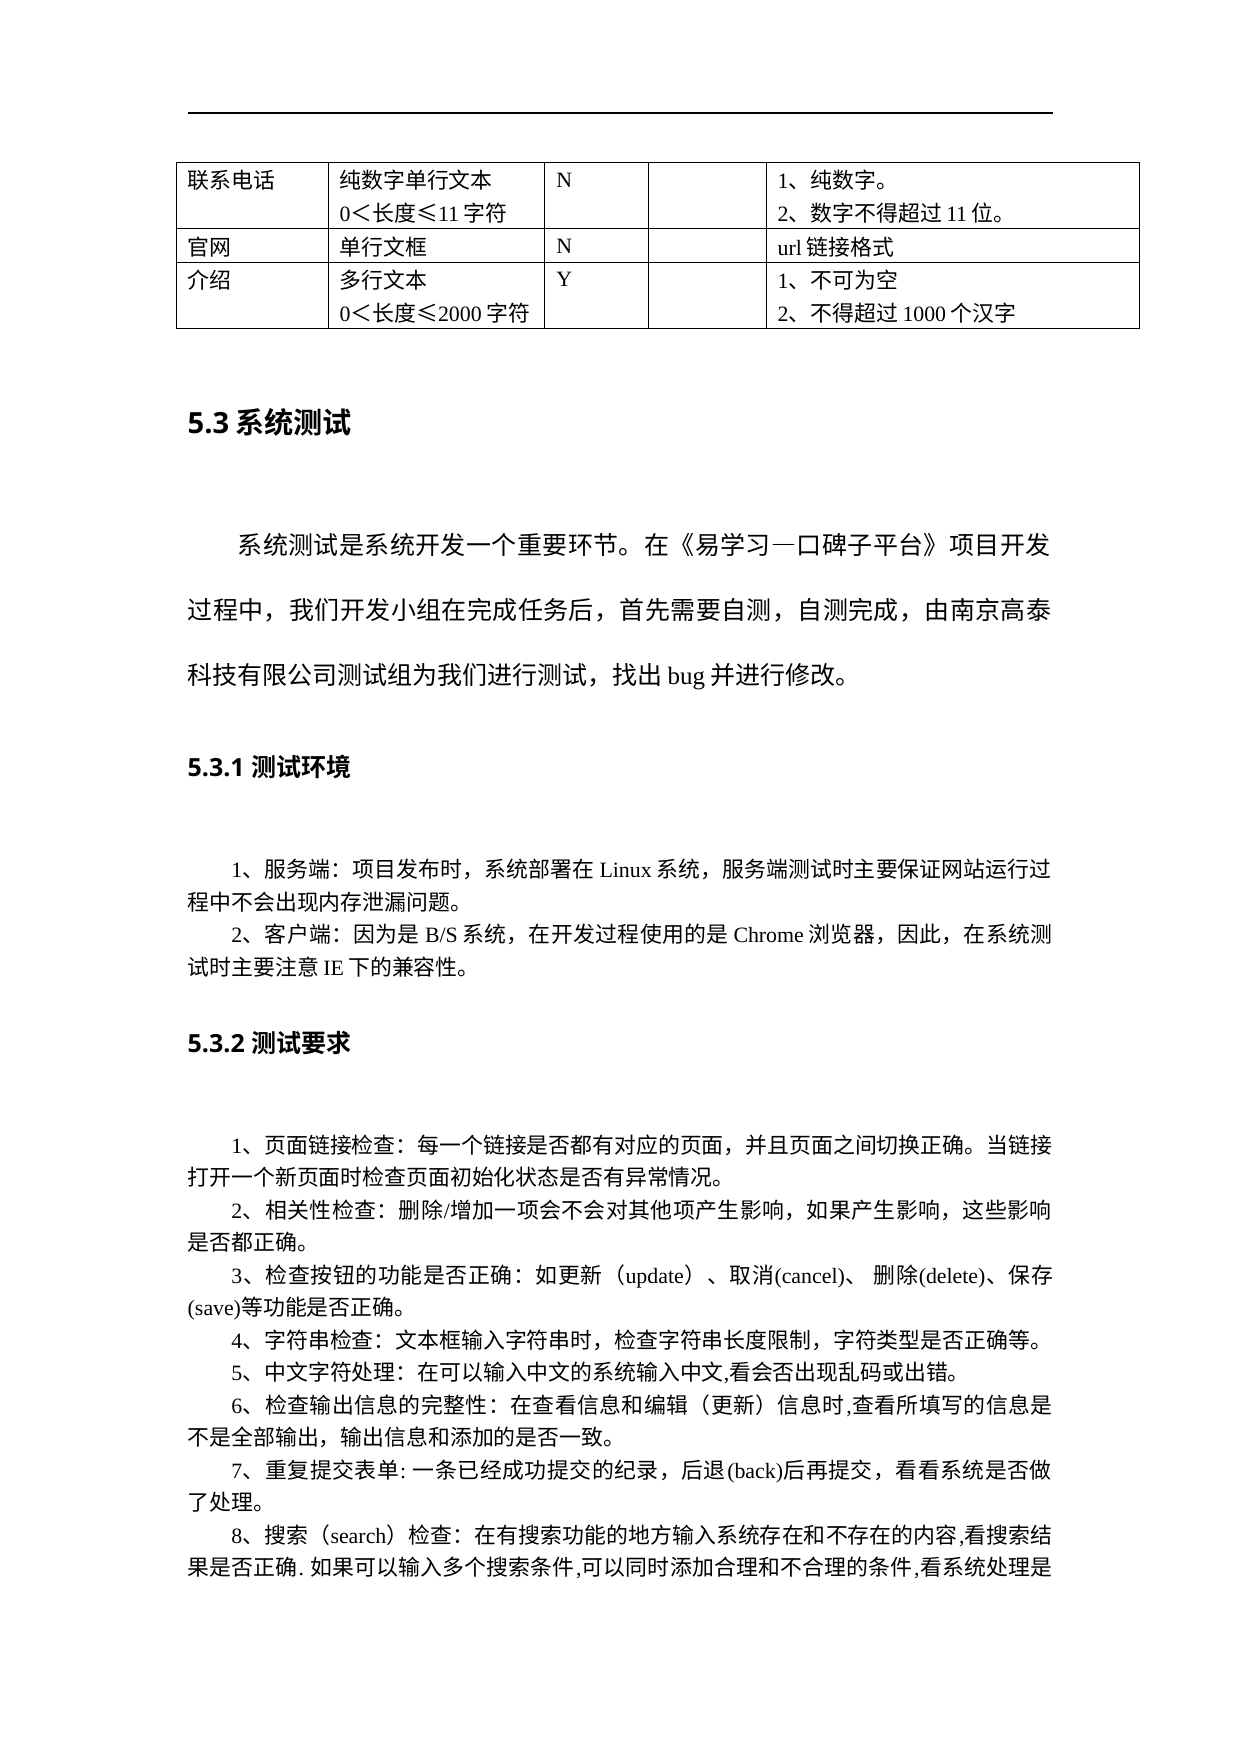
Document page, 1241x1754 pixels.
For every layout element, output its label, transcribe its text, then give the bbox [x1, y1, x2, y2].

text 2、相关性检查：删除/增加一项会不会对其他项产生影响，如果产生影响，这些影响是否都正确。 [187, 1192, 1053, 1257]
table_cell 官网 [177, 229, 328, 262]
table_cell url链接格式 [767, 229, 1139, 262]
subtitle 5.3系统测试 [187, 388, 1053, 453]
text 1、服务端：项目发布时，系统部署在Linux系统，服务端测试时主要保证网站运行过程中不会出现内存泄漏问题。 [187, 852, 1053, 917]
table_cell [649, 263, 766, 328]
text 系统测试是系统开发一个重要环节。在《易学习—口碑子平台》项目开发过程中，我们开发小组在完成任务后，首先需要自测，自测完成，由南京高泰科技有限公司测试组为我们进行测试，找出bug并进行修改。 [187, 511, 1053, 706]
table_cell 单行文框 [329, 229, 544, 262]
text 7、重复提交表单: 一条已经成功提交的纪录，后退(back)后再提交，看看系统是否做了处理。 [187, 1452, 1053, 1517]
subtitle 5.3.1 测试环境 [187, 733, 1053, 798]
text 1、页面链接检查：每一个链接是否都有对应的页面，并且页面之间切换正确。当链接打开一个新页面时检查页面初始化状态是否有异常情况。 [187, 1127, 1053, 1192]
table_cell 联系电话 [177, 163, 328, 228]
text 6、检查输出信息的完整性：在查看信息和编辑（更新）信息时,查看所填写的信息是不是全部输出，输出信息和添加的是否一致。 [187, 1387, 1053, 1452]
text 2、客户端：因为是B/S系统，在开发过程使用的是Chrome浏览器，因此，在系统测试时主要注意IE下的兼容性。 [187, 917, 1053, 982]
table_cell 纯数字单行文本 0＜长度≤11字符 [329, 163, 544, 228]
table_cell [649, 229, 766, 262]
table_cell 1、不可为空 2、不得超过1000个汉字 [767, 263, 1139, 328]
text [187, 1517, 1053, 1582]
text 3、检查按钮的功能是否正确：如更新（update）、取消(cancel)、 删除(delete)、保存(save)等功能是否正确。 [187, 1257, 1053, 1322]
subtitle 5.3.2 测试要求 [187, 1009, 1053, 1074]
table_cell 介绍 [177, 263, 328, 328]
table_cell 多行文本 0＜长度≤2000字符 [329, 263, 544, 328]
table_cell N [545, 229, 648, 262]
text 4、字符串检查：文本框输入字符串时，检查字符串长度限制，字符类型是否正确等。 [187, 1322, 1053, 1355]
table_cell N [545, 163, 648, 228]
table_cell [649, 163, 766, 228]
text 5、中文字符处理：在可以输入中文的系统输入中文,看会否出现乱码或出错。 [187, 1355, 1053, 1387]
table_cell 1、纯数字。 2、数字不得超过11位。 [767, 163, 1139, 228]
table_cell Y [545, 263, 648, 328]
